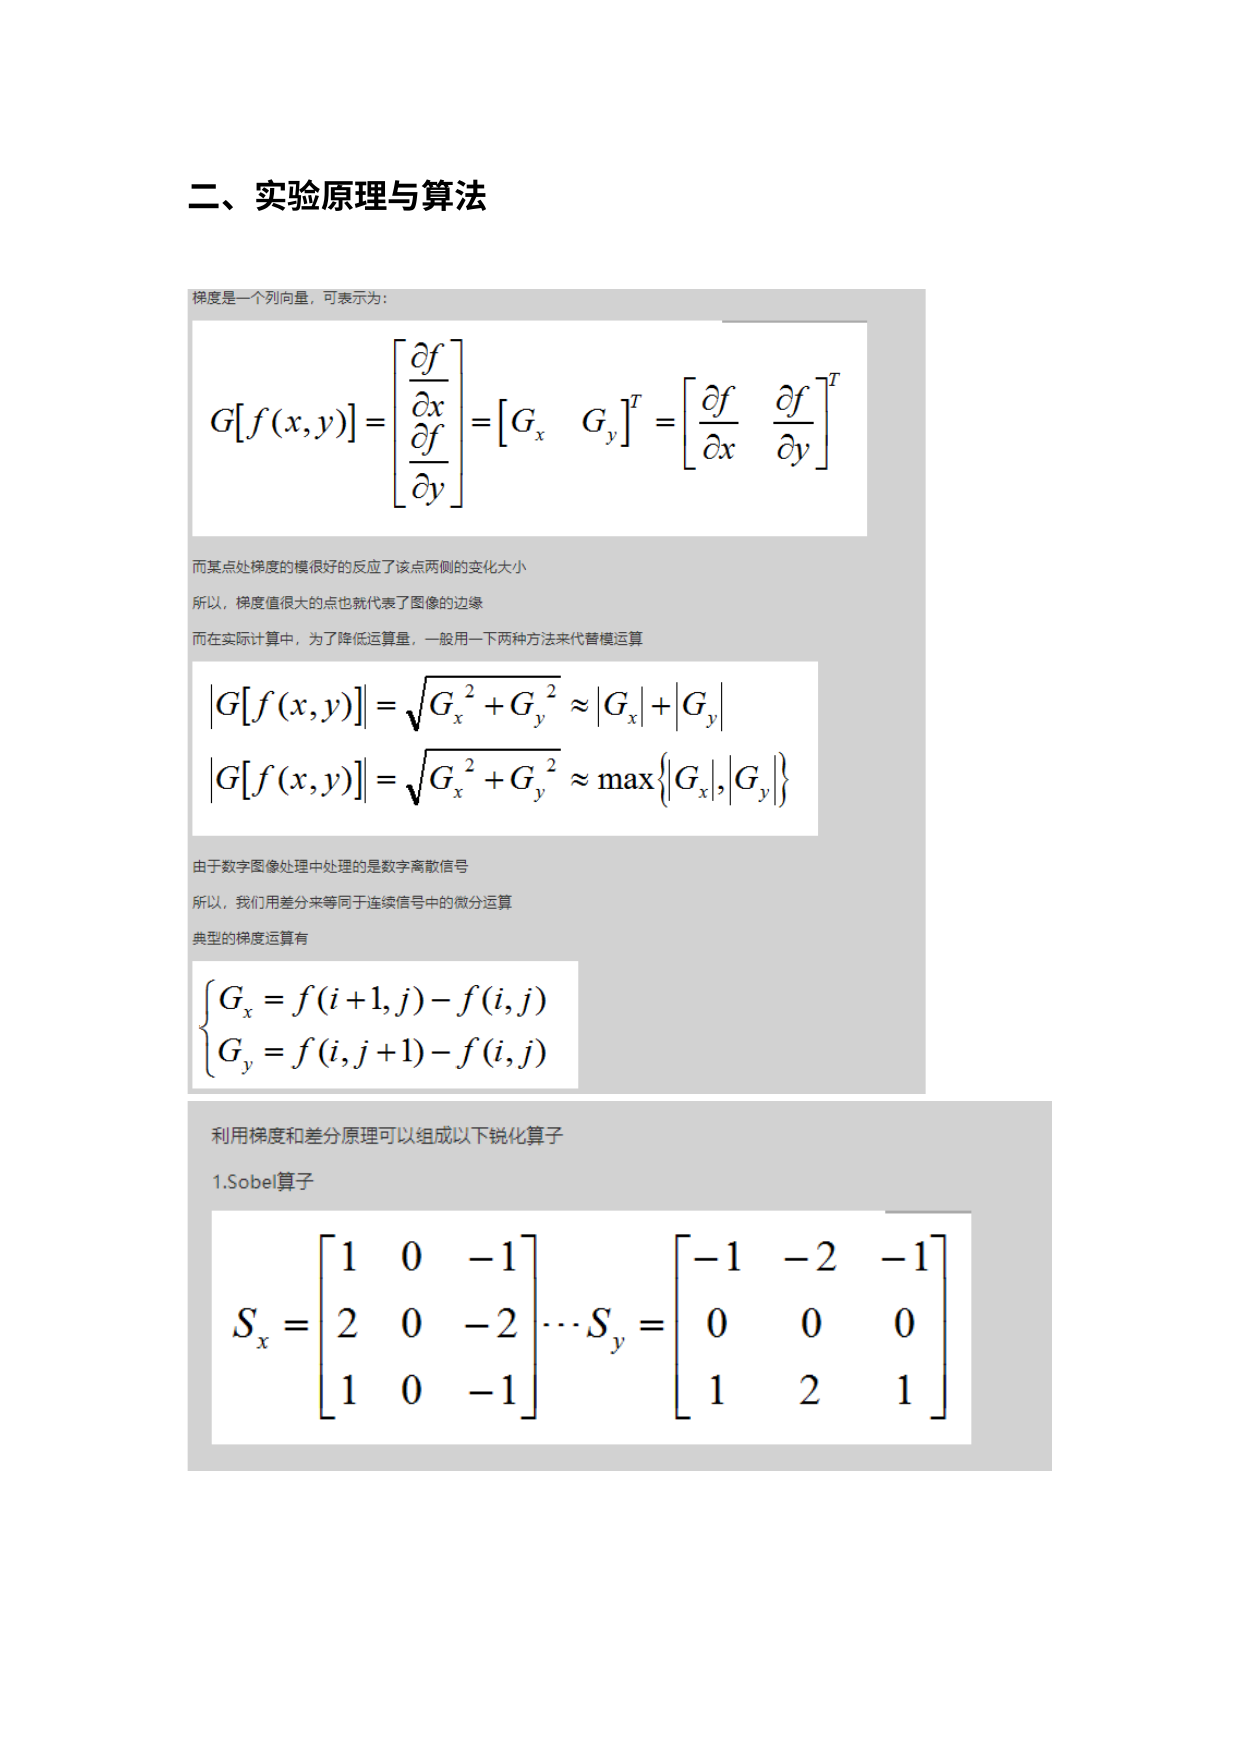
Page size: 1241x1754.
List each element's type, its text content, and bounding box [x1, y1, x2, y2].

picture [187, 1101, 1052, 1471]
picture [187, 289, 926, 1094]
subtitle 二、实验原理与算法 [187, 162, 1053, 227]
